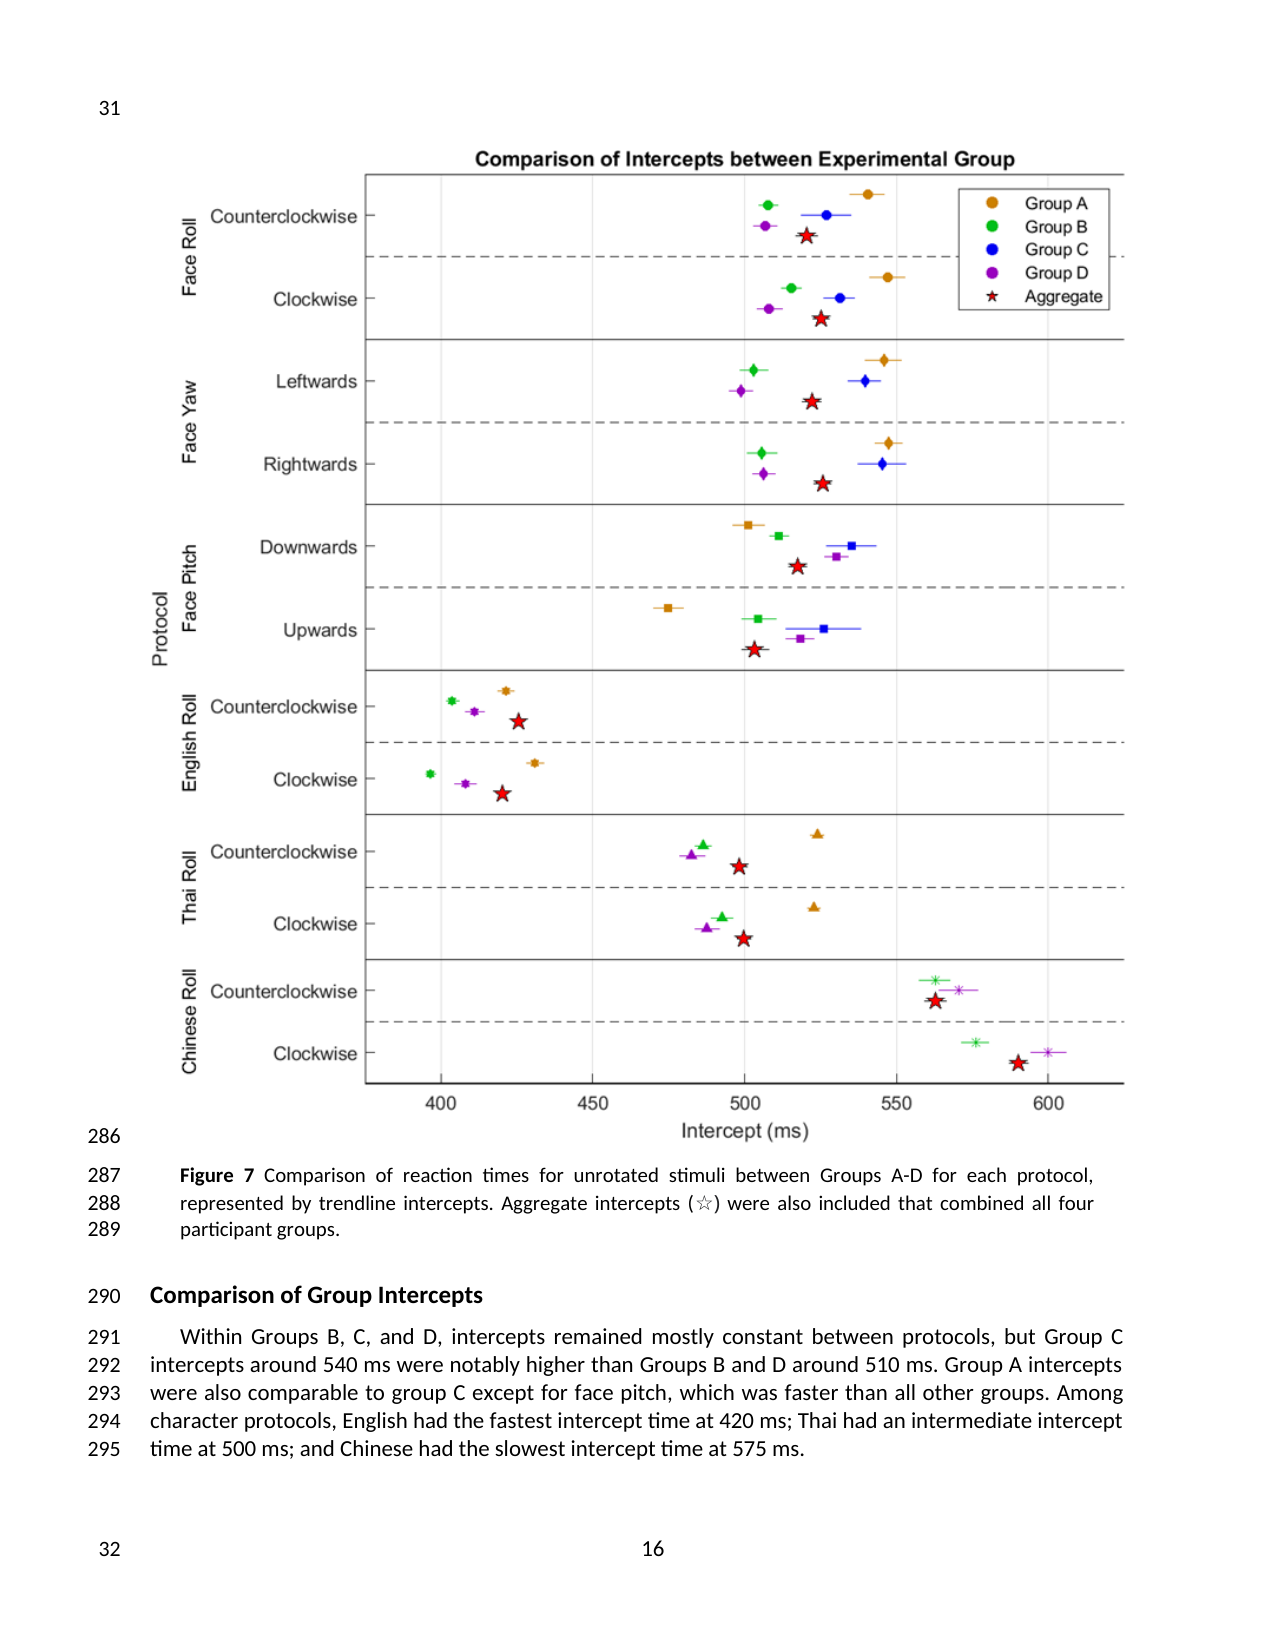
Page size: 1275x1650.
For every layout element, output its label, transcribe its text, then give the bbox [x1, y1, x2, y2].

text Figure 7 Comparison of reaction times for unrotated stimuli between Groups A-D for each protocol, represented by trendline intercepts. Aggregate intercepts (☆) were also included that combined all four participant groups. [180, 1162, 1095, 1242]
subtitle Comparison of Group Intercepts [150, 1279, 1125, 1310]
text Within Groups B, C, and D, intercepts remained mostly constant between protocols, but Group C intercepts around 540 ms were notably higher than Groups B and D around 510 ms. Group A intercepts were also comparable to group C except for face pitch, which was faster than all other groups. Among character protocols, English had the fastest intercept time at 420 ms; Thai had an intermediate intercept time at 500 ms; and Chinese had the slowest intercept time at 575 ms. [150, 1322, 1125, 1462]
picture [150, 150, 1125, 1144]
